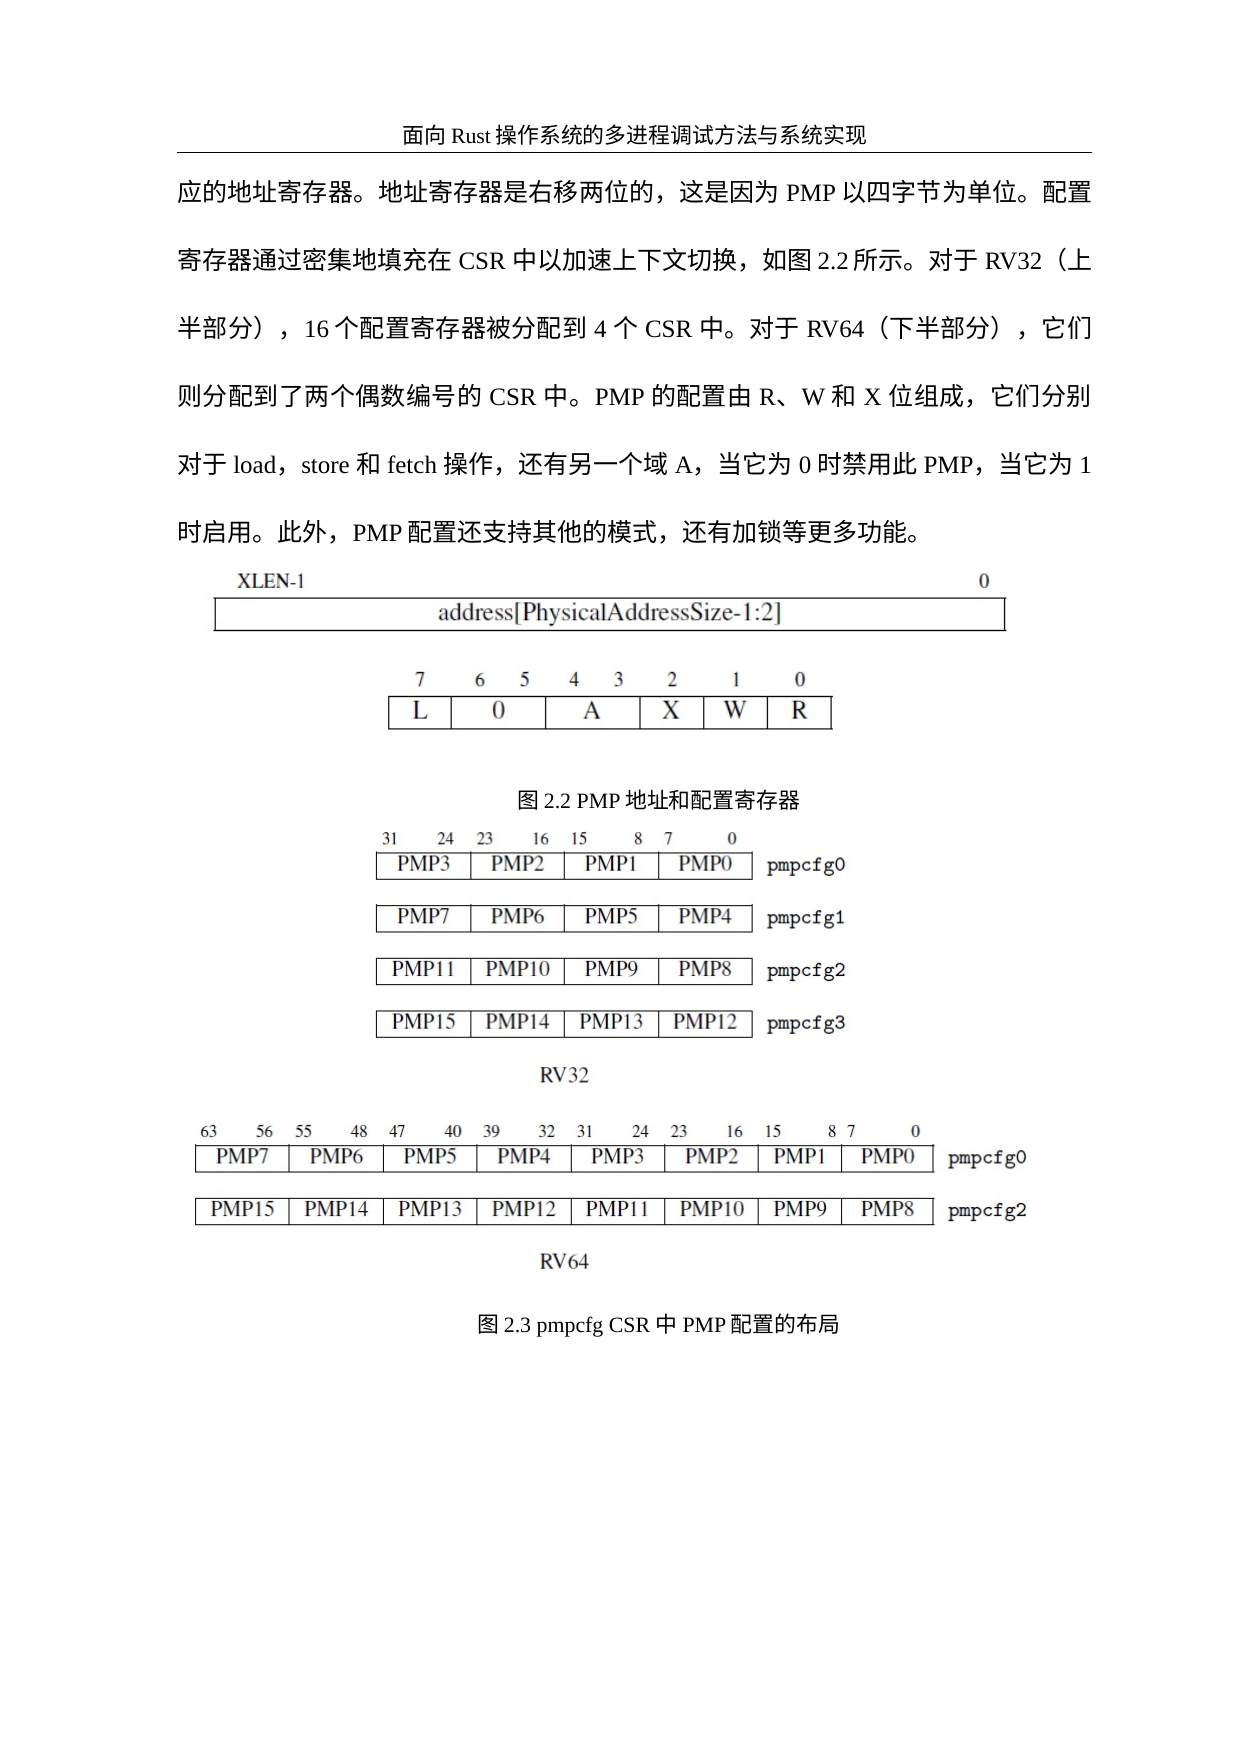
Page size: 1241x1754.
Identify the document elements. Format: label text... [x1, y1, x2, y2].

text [177, 157, 1092, 564]
picture [177, 816, 1043, 1287]
picture [177, 564, 1043, 750]
